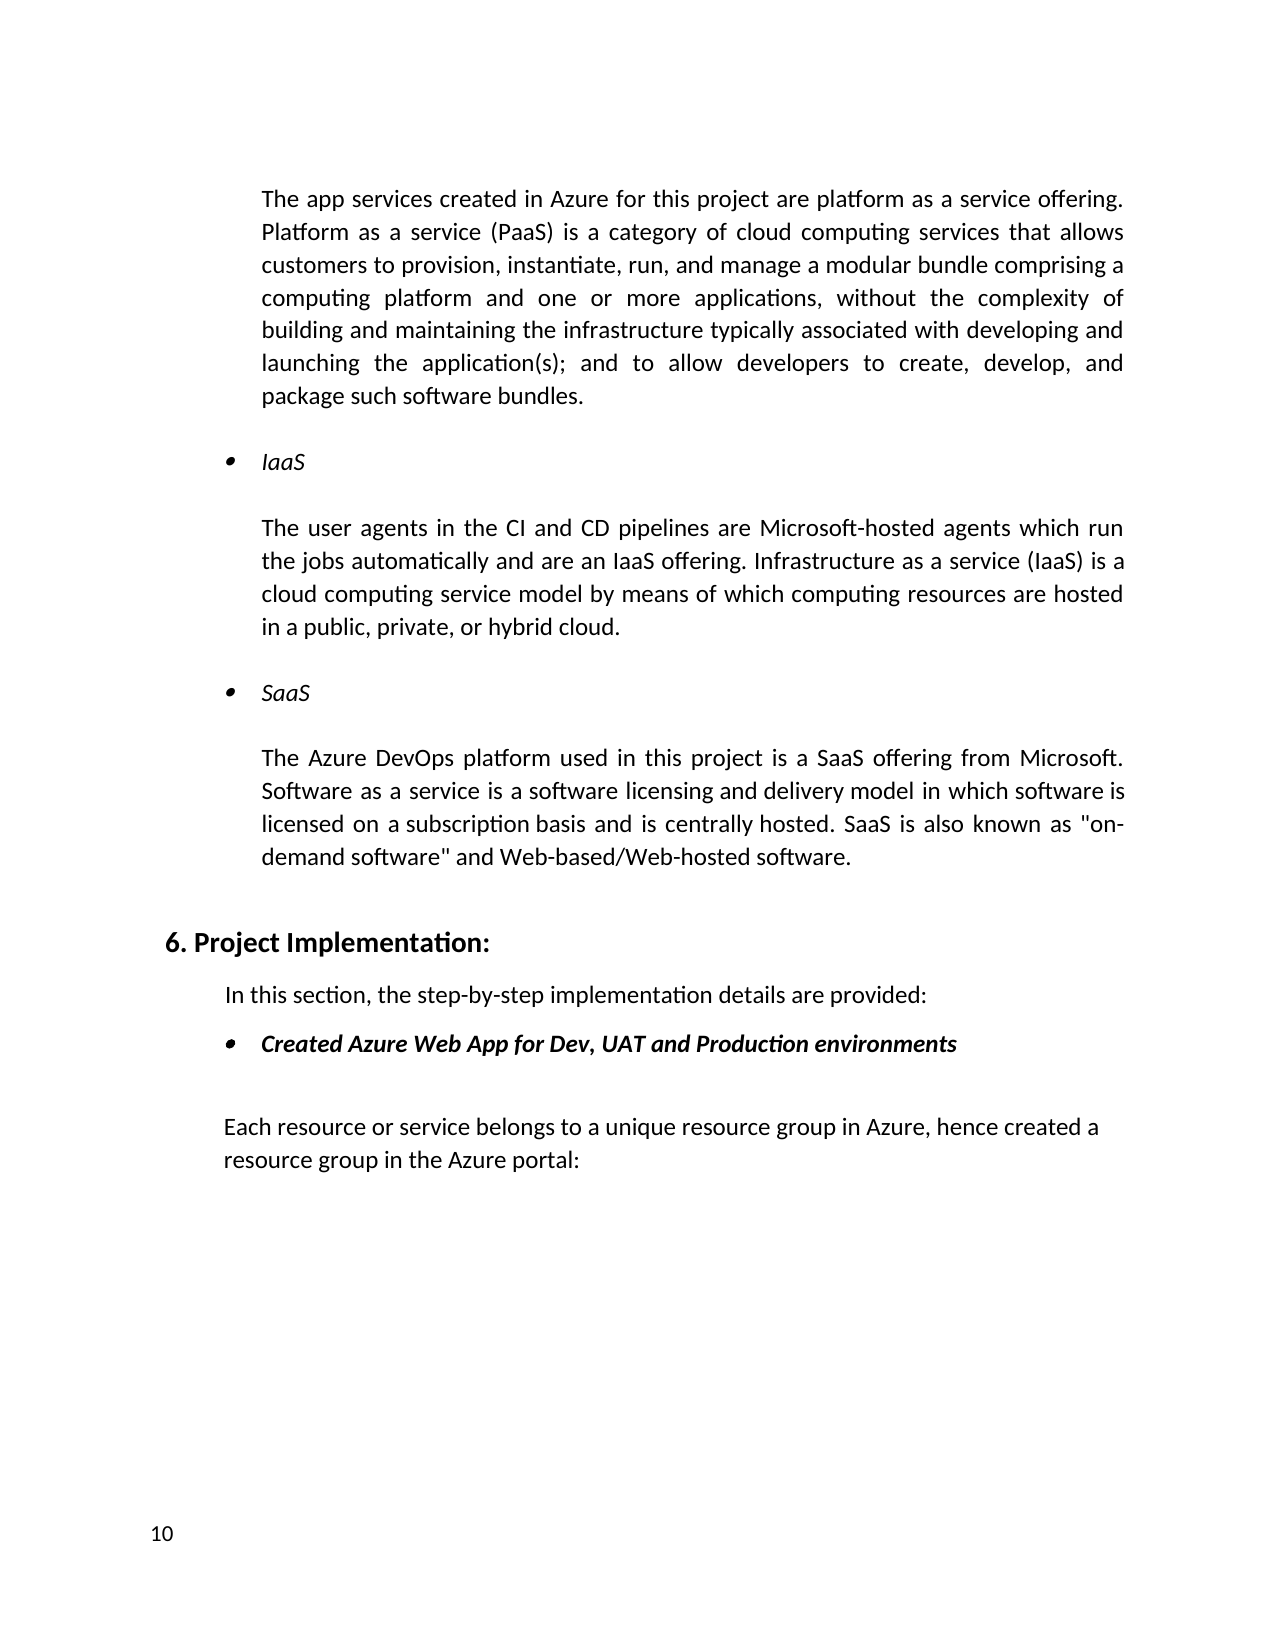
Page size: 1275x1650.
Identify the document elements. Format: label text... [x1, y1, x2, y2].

list Created Azure Web App for Dev, UAT and Production environments [224, 1028, 1125, 1059]
list The user agents in the CI and CD pipelines are Microsoft-hosted agents which run the jobs automatically and are an IaaS offering. Infrastructure as a service (IaaS) is a cloud computing service model by means of which computing resources are hosted in a public, private, or hybrid cloud. [261, 512, 1125, 641]
list The app services created in Azure for this project are platform as a service offering. Platform as a service (PaaS) is a category of cloud computing services that allows customers to provision, instantiate, run, and manage a modular bundle comprising a computing platform and one or more applications, without the complexity of building and maintaining the infrastructure typically associated with developing and launching the application(s); and to allow developers to create, develop, and package such software bundles. [261, 183, 1125, 411]
list IaaS [224, 446, 1125, 477]
text 6. Project Implementation: [165, 924, 1125, 959]
text Each resource or service belongs to a unique resource group in Azure, hence created a resource group in the Azure portal: [224, 1111, 1125, 1174]
list SaaS [224, 677, 1125, 707]
list The Azure DevOps platform used in this project is a SaaS offering from Microsoft. Software as a service is a software licensing and delivery model in which software is licensed on a subscription basis and is centrally hosted. SaaS is also known as "on-demand software" and Web-based/Web-hosted software. [261, 742, 1125, 872]
text In this section, the step-by-step implementation details are provided: [202, 979, 1125, 1009]
